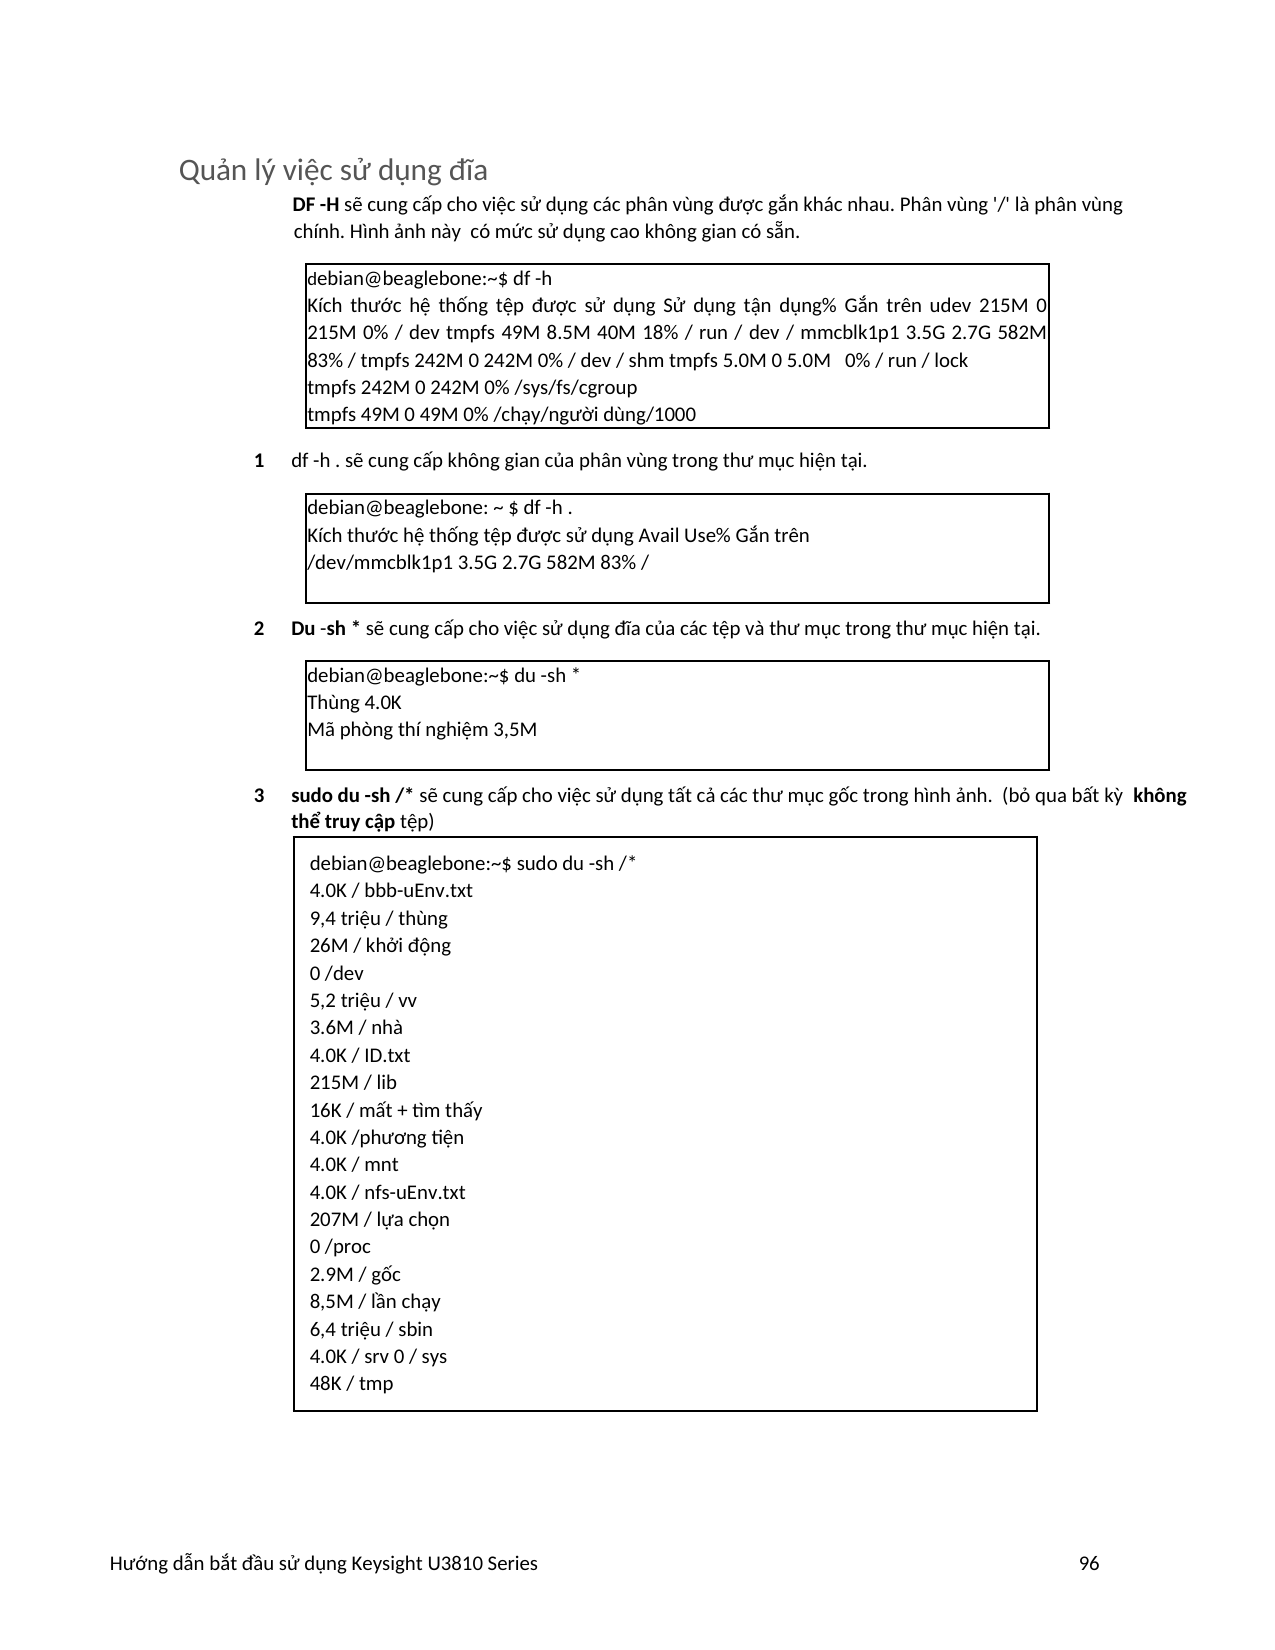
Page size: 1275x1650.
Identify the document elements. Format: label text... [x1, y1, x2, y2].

text /dev/mmcblk1p1 3.5G 2.7G 582M 83% / [307, 547, 1048, 574]
text Mã phòng thí nghiệm 3,5M [307, 714, 1048, 742]
text tmpfs 49M 0 49M 0% /chạy/người dùng/1000 [307, 399, 1048, 427]
text debian@beaglebone: ~ $ df -h . [307, 495, 1048, 520]
list df -h . sẽ cung cấp không gian của phân vùng trong thư mục hiện tại. [253, 447, 1213, 473]
list Du -sh * sẽ cung cấp cho việc sử dụng đĩa của các tệp và thư mục trong thư mục hiện tại. [253, 615, 1213, 640]
text debian@beaglebone:~$ du -sh * [307, 662, 1048, 687]
table_header debian@beaglebone:~$ sudo du -sh /* 4.0K / bbb-uEnv.txt 9,4 triệu / thùng 26M / khởi động 0 /dev 5,2 triệu / vv 3.6M / nhà 4.0K / ID.txt 215M / lib 16K / mất + tìm thấy 4.0K /phương tiện 4.0K / mnt 4.0K / nfs-uEnv.txt 207M / lựa chọn 0 /proc 2.9M / gốc 8,5M / lần chạy 6,4 triệu / sbin 4.0K / srv 0 / sys 48K / tmp [295, 838, 1036, 1410]
text tmpfs 242M 0 242M 0% /sys/fs/cgroup [307, 372, 1048, 399]
text debian@beaglebone:~$ df -h [307, 265, 1048, 290]
text Kích thước hệ thống tệp được sử dụng Avail Use% Gắn trên [307, 520, 1048, 547]
text DF -H sẽ cung cấp cho việc sử dụng các phân vùng được gắn khác nhau. Phân vùng '/' là phân vùng chính. Hình ảnh này có mức sử dụng cao không gian có sẵn. [292, 192, 1172, 243]
subtitle Quản lý việc sử dụng đĩa [178, 150, 1214, 188]
text Thùng 4.0K [307, 687, 1048, 714]
list sudo du -sh /* sẽ cung cấp cho việc sử dụng tất cả các thư mục gốc trong hình ảnh. (bỏ qua bất kỳ không thể truy cập tệp) [253, 782, 1213, 834]
text Kích thước hệ thống tệp được sử dụng Sử dụng tận dụng% Gắn trên udev 215M 0 215M 0% / dev tmpfs 49M 8.5M 40M 18% / run / dev / mmcblk1p1 3.5G 2.7G 582M 83% / tmpfs 242M 0 242M 0% / dev / shm tmpfs 5.0M 0 5.0M 0% / run / lock [307, 290, 1048, 372]
